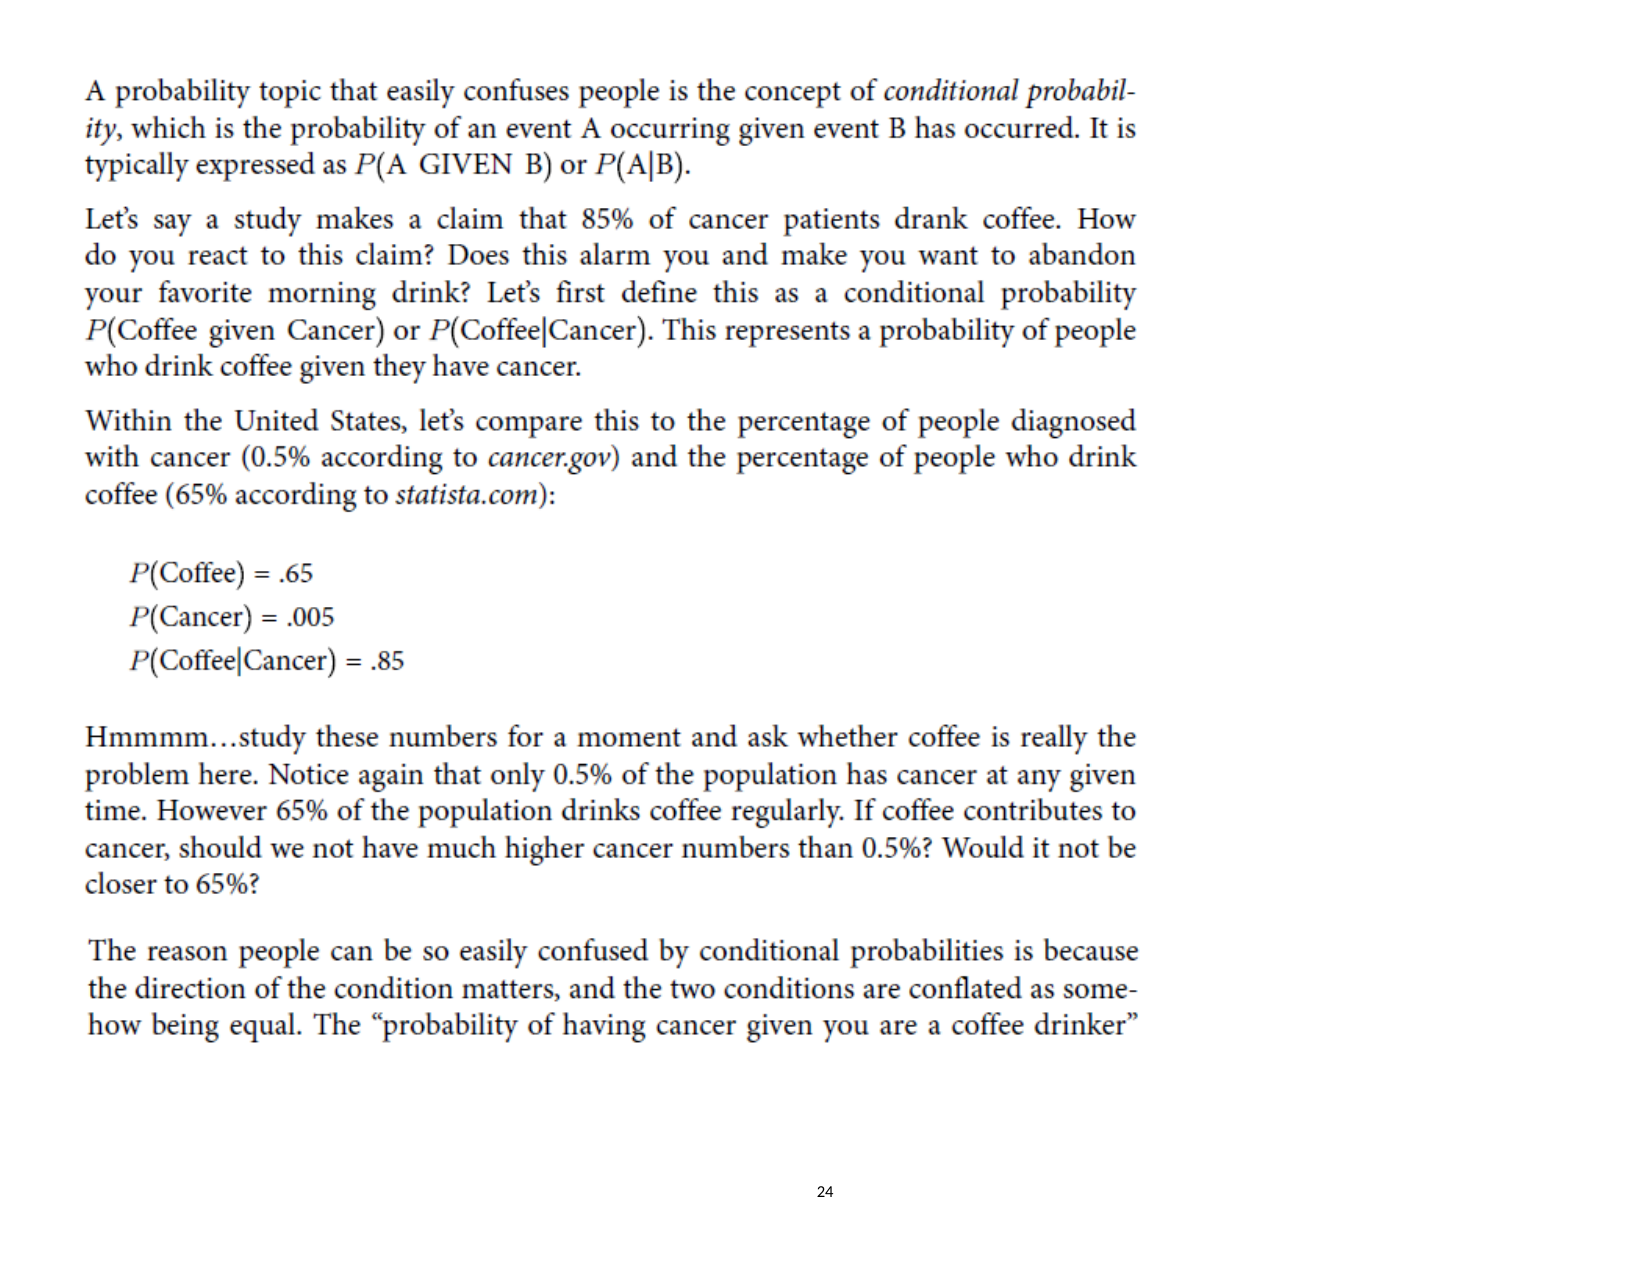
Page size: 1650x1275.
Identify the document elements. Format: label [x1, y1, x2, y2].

picture [75, 75, 1151, 908]
picture [75, 926, 1152, 1049]
